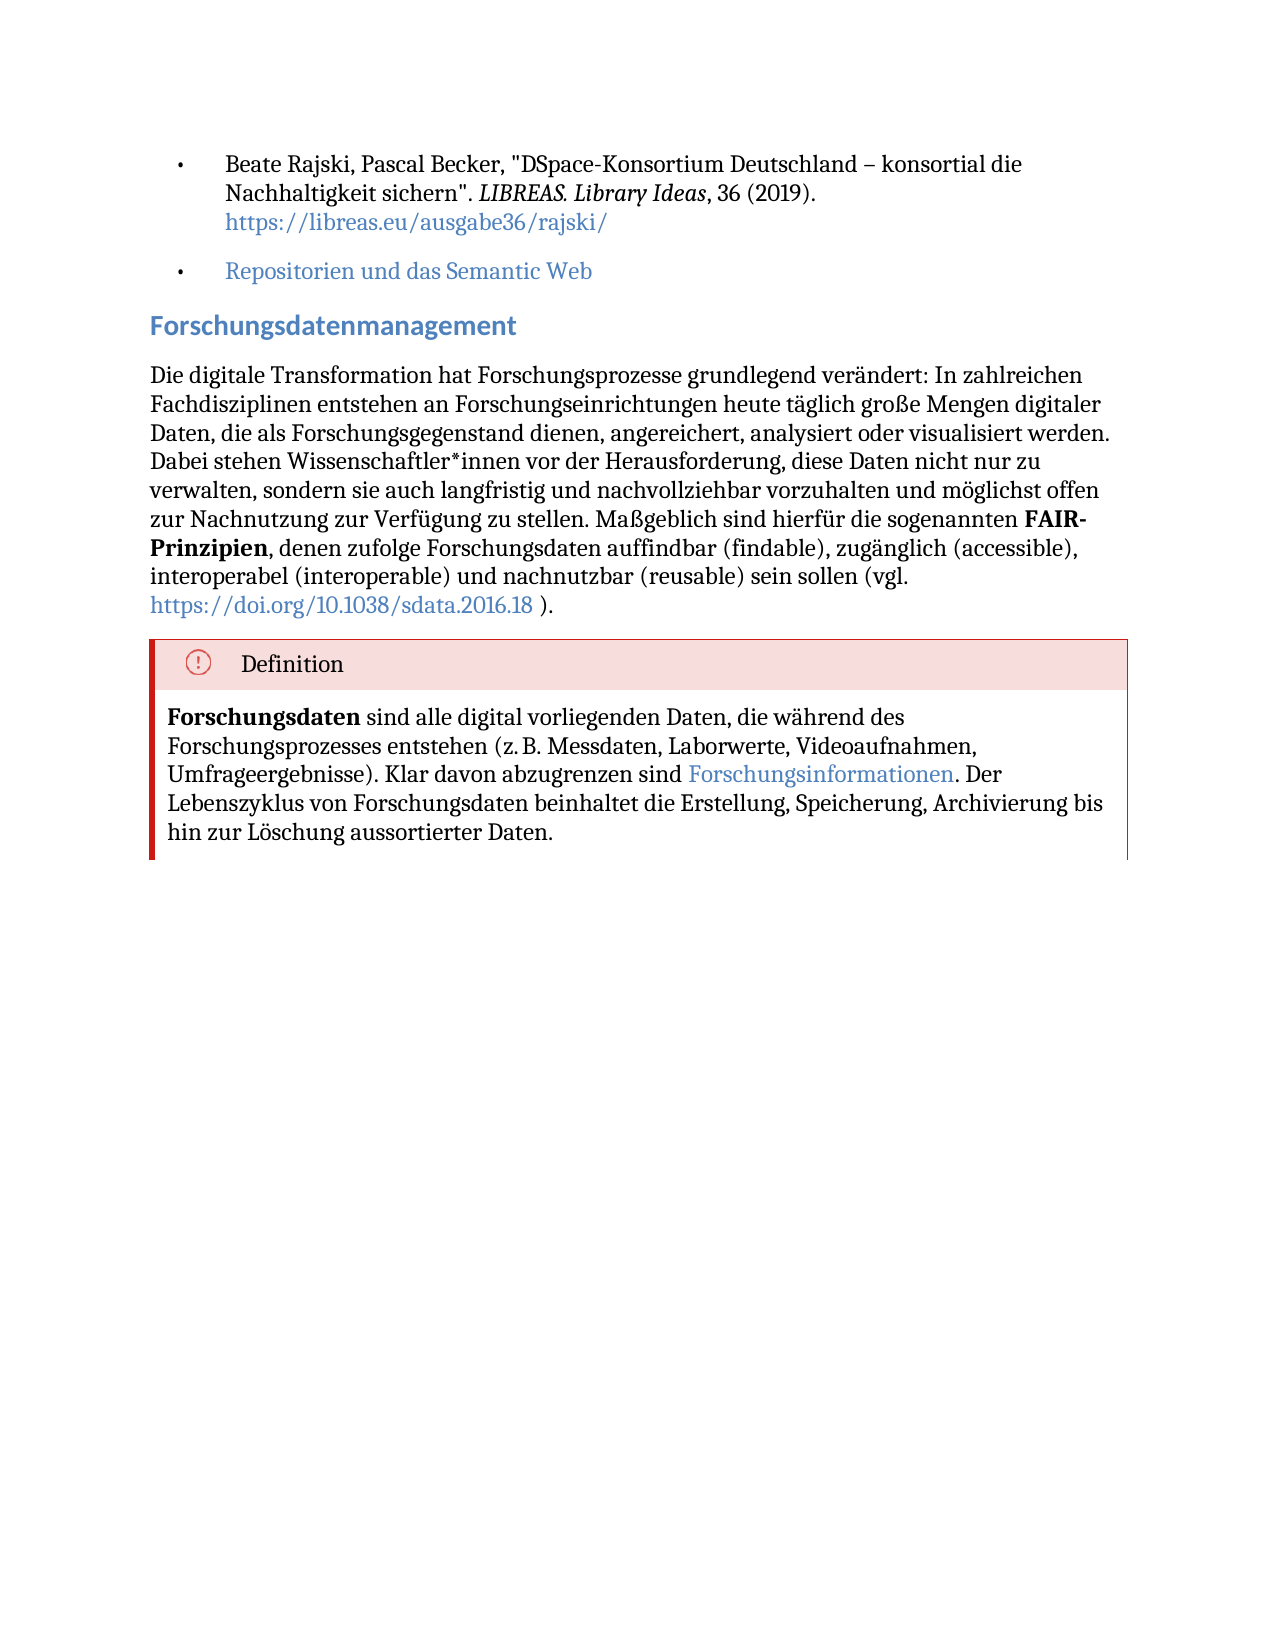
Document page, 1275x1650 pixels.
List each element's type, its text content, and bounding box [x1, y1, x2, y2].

list Repositorien und das Semantic Web [175, 257, 1125, 286]
table_cell Forschungsdaten sind alle digital vorliegenden Daten, die während des Forschungsprozesses entstehen (z. B. Messdaten, Laborwerte, Videoaufnahmen, Umfrageergebnisse). Klar davon abzugrenzen sind Forschungsinformationen. Der Lebenszyklus von Forschungsdaten beinhaltet die Erstellung, Speicherung, Archivierung bis hin zur Löschung aussortierter Daten. [155, 690, 1127, 859]
picture [186, 649, 211, 675]
subtitle Forschungsdatenmanagement [150, 307, 1125, 342]
list Beate Rajski, Pascal Becker, "DSpace-Konsortium Deutschland – konsortial die Nachhaltigkeit sichern". LIBREAS. Library Ideas, 36 (2019). https://libreas.eu/ausgabe36/rajski/ [175, 150, 1125, 236]
text Die digitale Transformation hat Forschungsprozesse grundlegend verändert: In zahlreichen Fachdisziplinen entstehen an Forschungseinrichtungen heute täglich große Mengen digitaler Daten, die als Forschungsgegenstand dienen, angereichert, analysiert oder visualisiert werden. Dabei stehen Wissenschaftler*innen vor der Herausforderung, diese Daten nicht nur zu verwalten, sondern sie auch langfristig und nachvollziehbar vorzuhalten und möglichst offen zur Nachnutzung zur Verfügung zu stellen. Maßgeblich sind hierfür die sogenannten FAIR-Prinzipien, denen zufolge Forschungsdaten auffindbar (findable), zugänglich (accessible), interoperabel (interoperable) und nachnutzbar (reusable) sein sollen (vgl. https://doi.org/10.1038/sdata.2016.18 ). [150, 361, 1125, 620]
table_header Definition [155, 640, 1127, 690]
